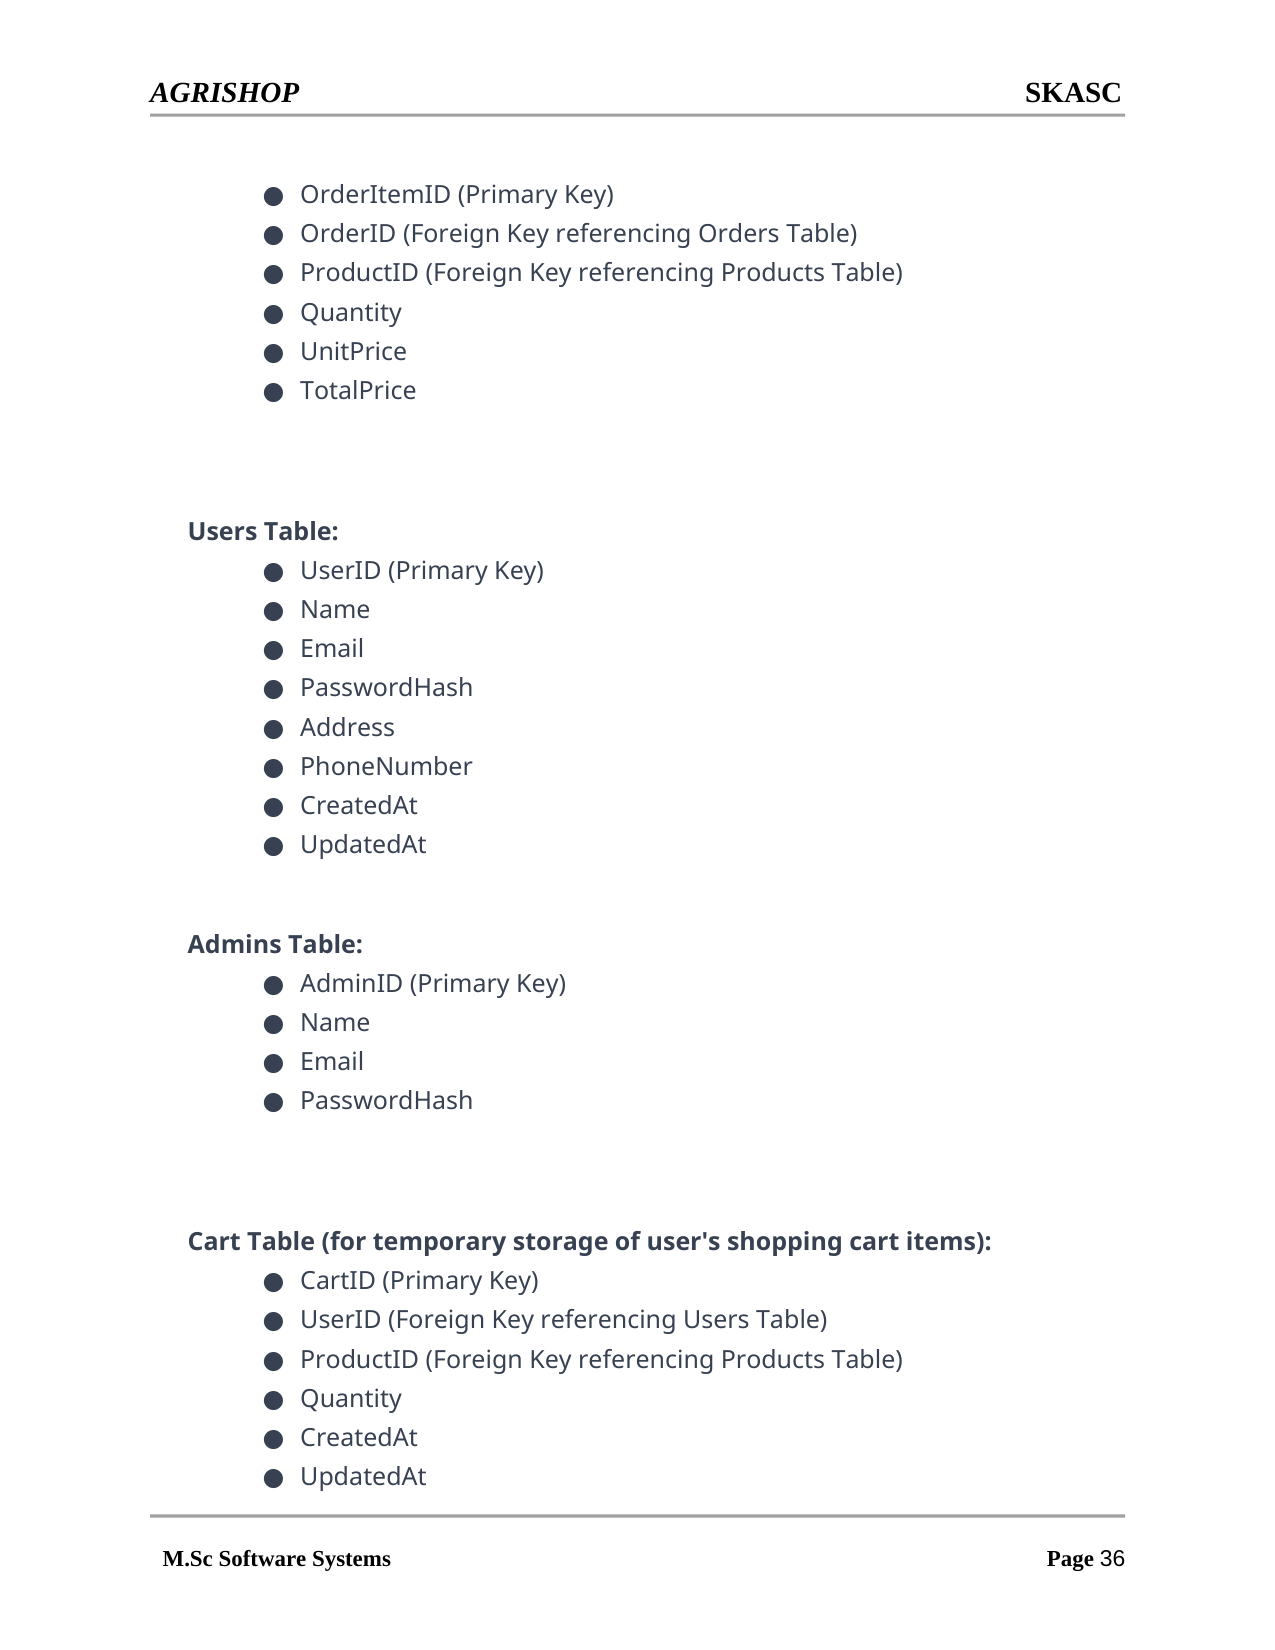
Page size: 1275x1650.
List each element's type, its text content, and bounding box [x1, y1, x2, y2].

list TotalPrice [262, 373, 1125, 407]
list PasswordHash [262, 670, 1125, 704]
list Email [262, 1044, 1125, 1078]
list UserID (Primary Key) [262, 553, 1125, 587]
list CreatedAt [262, 1420, 1125, 1454]
list Quantity [262, 1381, 1125, 1414]
list Users Table: [187, 513, 1125, 547]
list AdminID (Primary Key) [262, 966, 1125, 999]
list ProductID (Foreign Key referencing Products Table) [262, 1341, 1125, 1375]
list Cart Table (for temporary storage of user's shopping cart items): [187, 1224, 1125, 1258]
list PasswordHash [262, 1083, 1125, 1117]
list Name [262, 1005, 1125, 1039]
list CartID (Primary Key) [262, 1263, 1125, 1297]
list Email [262, 631, 1125, 665]
list UnitPrice [262, 333, 1125, 367]
list OrderID (Foreign Key referencing Orders Table) [262, 216, 1125, 250]
list UpdatedAt [262, 1459, 1125, 1493]
list Address [262, 709, 1125, 743]
list OrderItemID (Primary Key) [262, 177, 1125, 211]
list ProductID (Foreign Key referencing Products Table) [262, 255, 1125, 289]
list Quantity [262, 294, 1125, 328]
list PhoneNumber [262, 748, 1125, 782]
list UpdatedAt [262, 827, 1125, 861]
list Admins Table: [187, 926, 1125, 960]
list CreatedAt [262, 788, 1125, 822]
list Name [262, 592, 1125, 626]
list UserID (Foreign Key referencing Users Table) [262, 1302, 1125, 1336]
